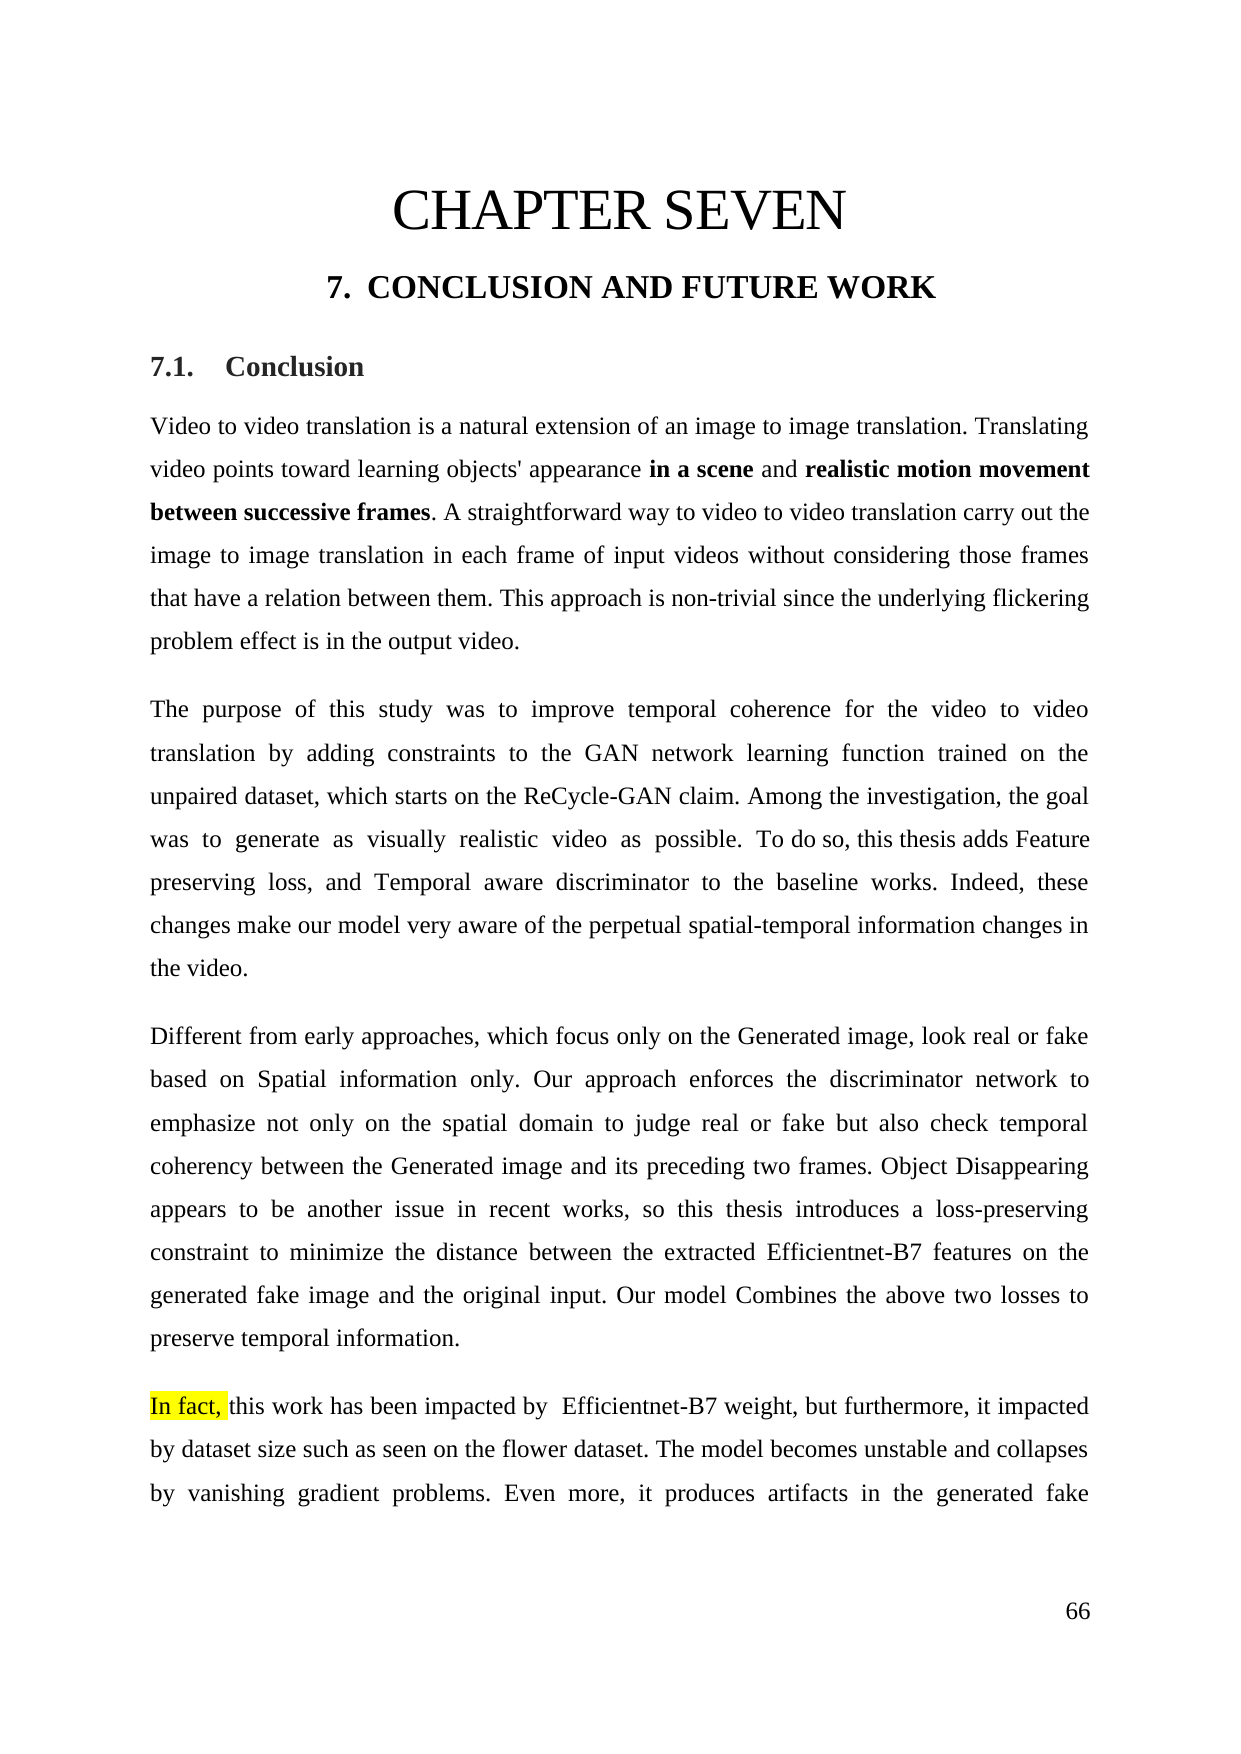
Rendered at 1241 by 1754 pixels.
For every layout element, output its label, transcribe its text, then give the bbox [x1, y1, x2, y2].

subtitle Conclusion and Future work [150, 267, 1113, 305]
text Video to video translation is a natural extension of an image to image translation. Translating video points toward learning objects' appearance in a scene and realistic motion movement between successive frames. A straightforward way to video to video translation carry out the image to image translation in each frame of input videos without considering those frames that have a relation between them. This approach is non-trivial since the underlying flickering problem effect is in the output video. [150, 411, 1090, 655]
text The purpose of this study was to improve temporal coherence for the video to video translation by adding constraints to the GAN network learning function trained on the unpaired dataset, which starts on the ReCycle-GAN claim. Among the investigation, the goal was to generate as visually realistic video as possible. To do so, this thesis adds Feature preserving loss, and Temporal aware discriminator to the baseline works. Indeed, these changes make our model very aware of the perpetual spatial-temporal information changes in the video. [150, 694, 1090, 982]
title CHAPTER SEVEN [150, 175, 1090, 242]
text Different from early approaches, which focus only on the Generated image, look real or fake based on Spatial information only. Our approach enforces the discriminator network to emphasize not only on the spatial domain to judge real or fake but also check temporal coherency between the Generated image and its preceding two frames. Object Disappearing appears to be another issue in recent works, so this thesis introduces a loss-preserving constraint to minimize the distance between the extracted Efficientnet-B7 features on the generated fake image and the original input. Our model Combines the above two losses to preserve temporal information. [150, 1021, 1090, 1352]
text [150, 1391, 1090, 1506]
subtitle Conclusion [150, 349, 1090, 383]
